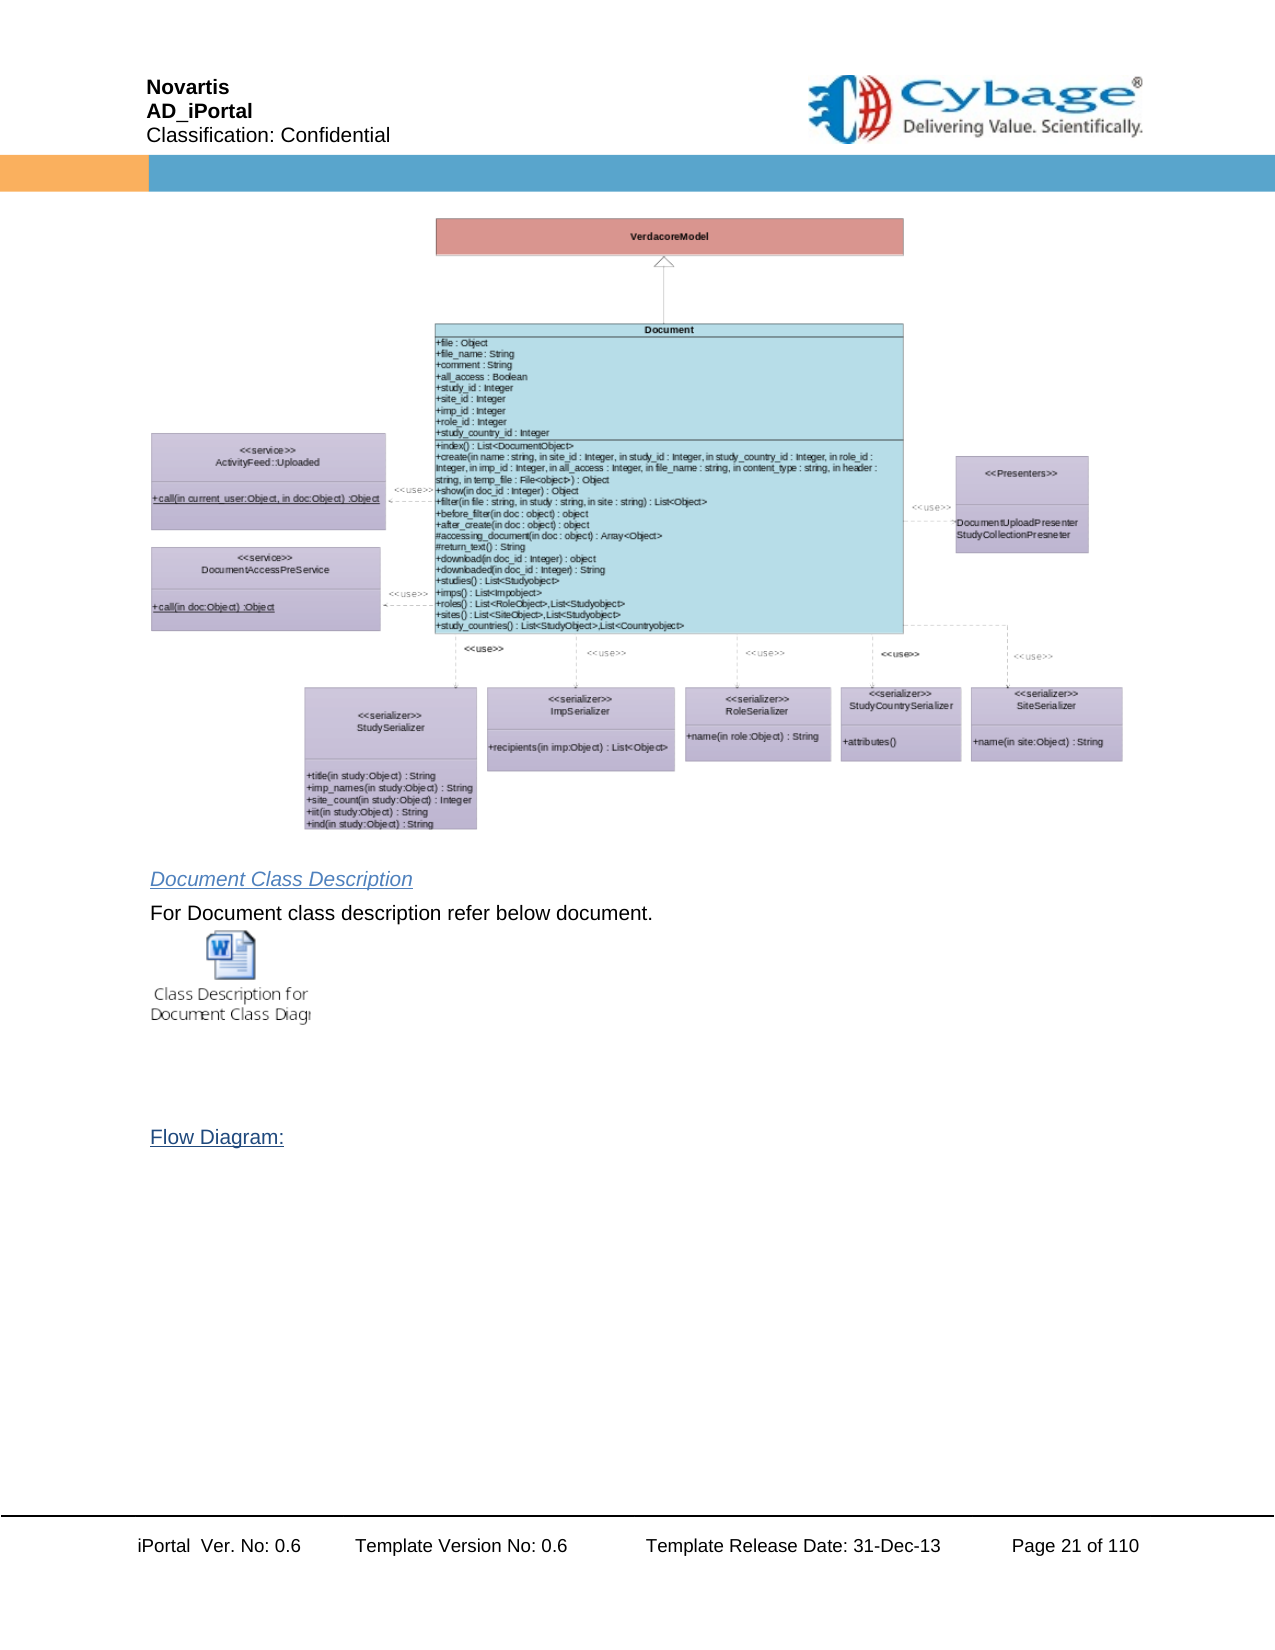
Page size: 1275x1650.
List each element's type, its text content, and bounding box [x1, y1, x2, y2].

text Flow Diagram: [150, 1119, 1125, 1148]
picture [808, 75, 1143, 144]
text For Document class description refer below document. [150, 895, 1125, 924]
text Document Class Description [150, 862, 1125, 891]
